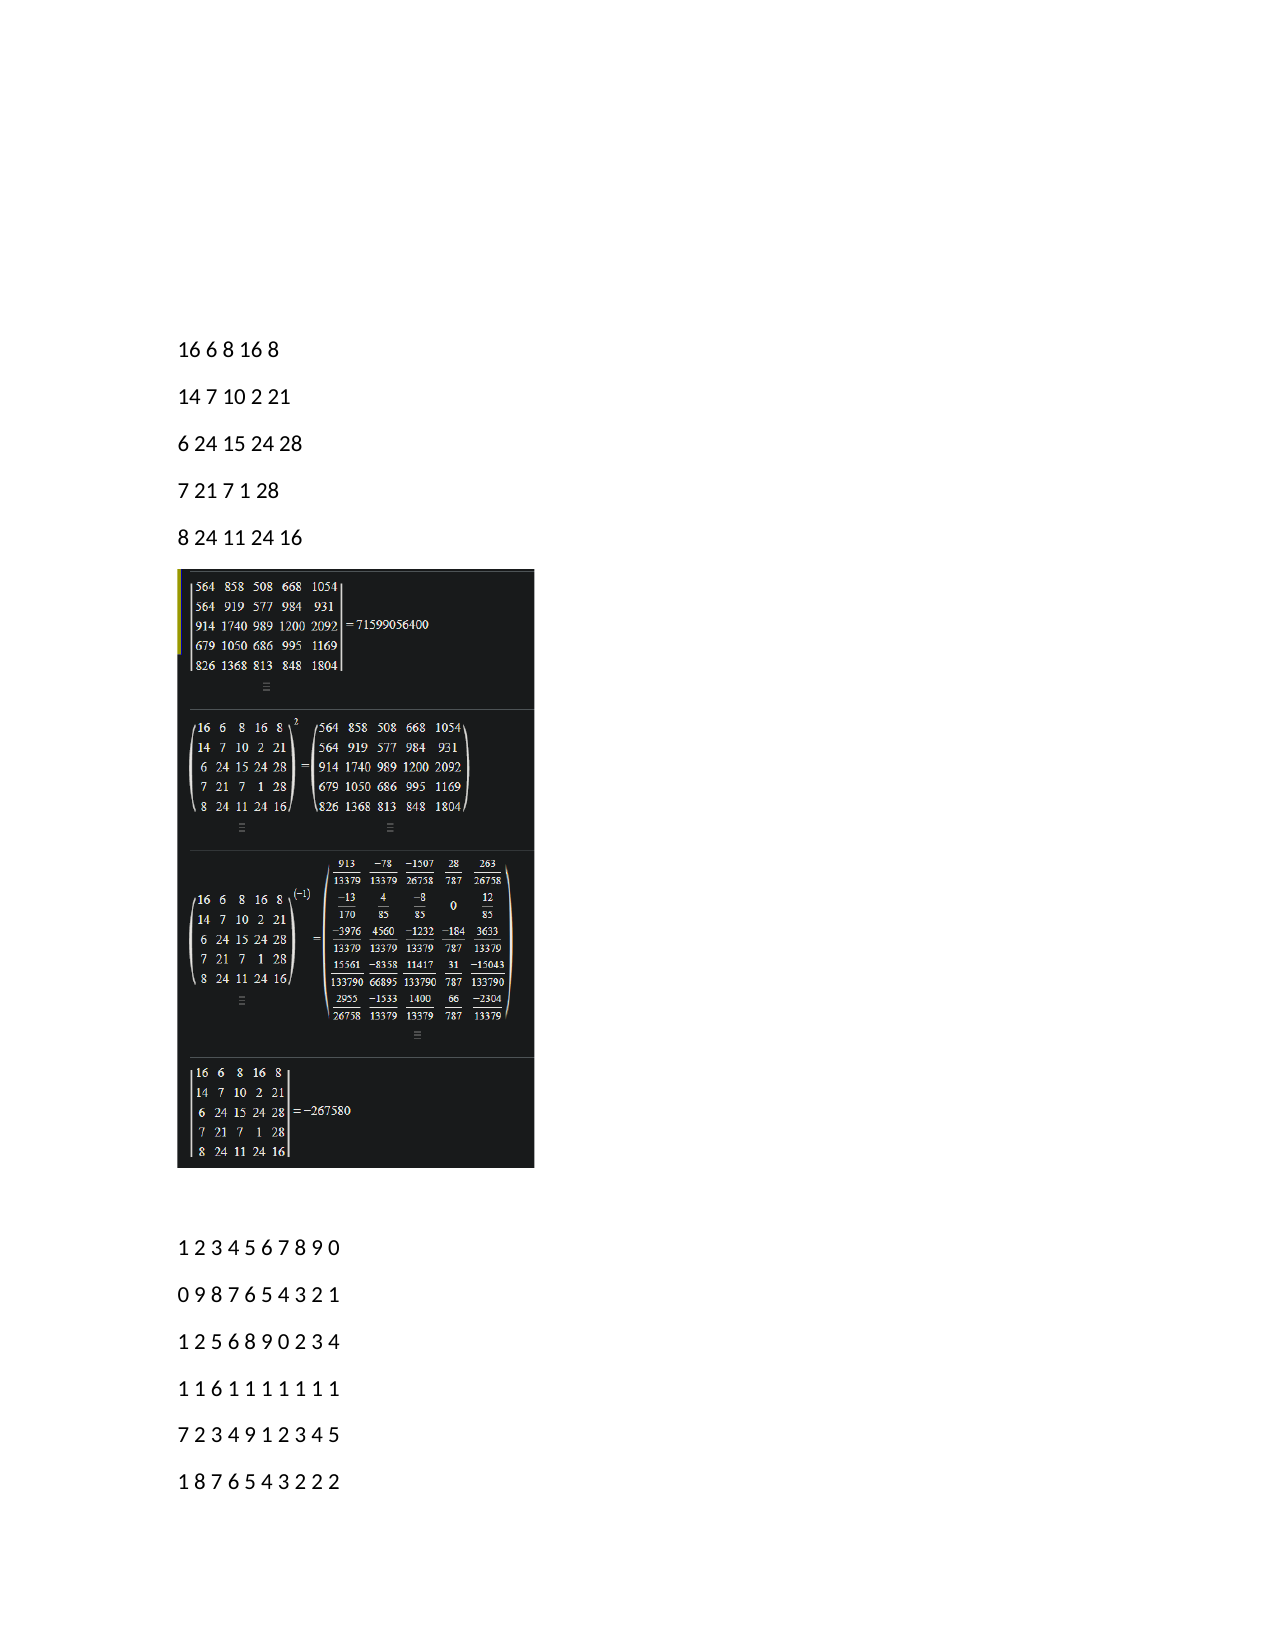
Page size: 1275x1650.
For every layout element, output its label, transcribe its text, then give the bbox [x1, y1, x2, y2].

text 6 24 15 24 28 [177, 429, 1098, 457]
text 8 24 11 24 16 [177, 523, 1098, 551]
text 16 6 8 16 8 [177, 335, 1098, 363]
text 7 2 3 4 9 1 2 3 4 5 [177, 1421, 1098, 1449]
text 14 7 10 2 21 [177, 382, 1098, 410]
text 1 8 7 6 5 4 3 2 2 2 [177, 1467, 1098, 1496]
text 0 9 8 7 6 5 4 3 2 1 [177, 1280, 1098, 1308]
picture [177, 569, 535, 1168]
text 1 2 5 6 8 9 0 2 3 4 [177, 1327, 1098, 1355]
text 7 21 7 1 28 [177, 476, 1098, 504]
text 1 2 3 4 5 6 7 8 9 0 [177, 1233, 1098, 1261]
text 1 1 6 1 1 1 1 1 1 1 [177, 1374, 1098, 1402]
